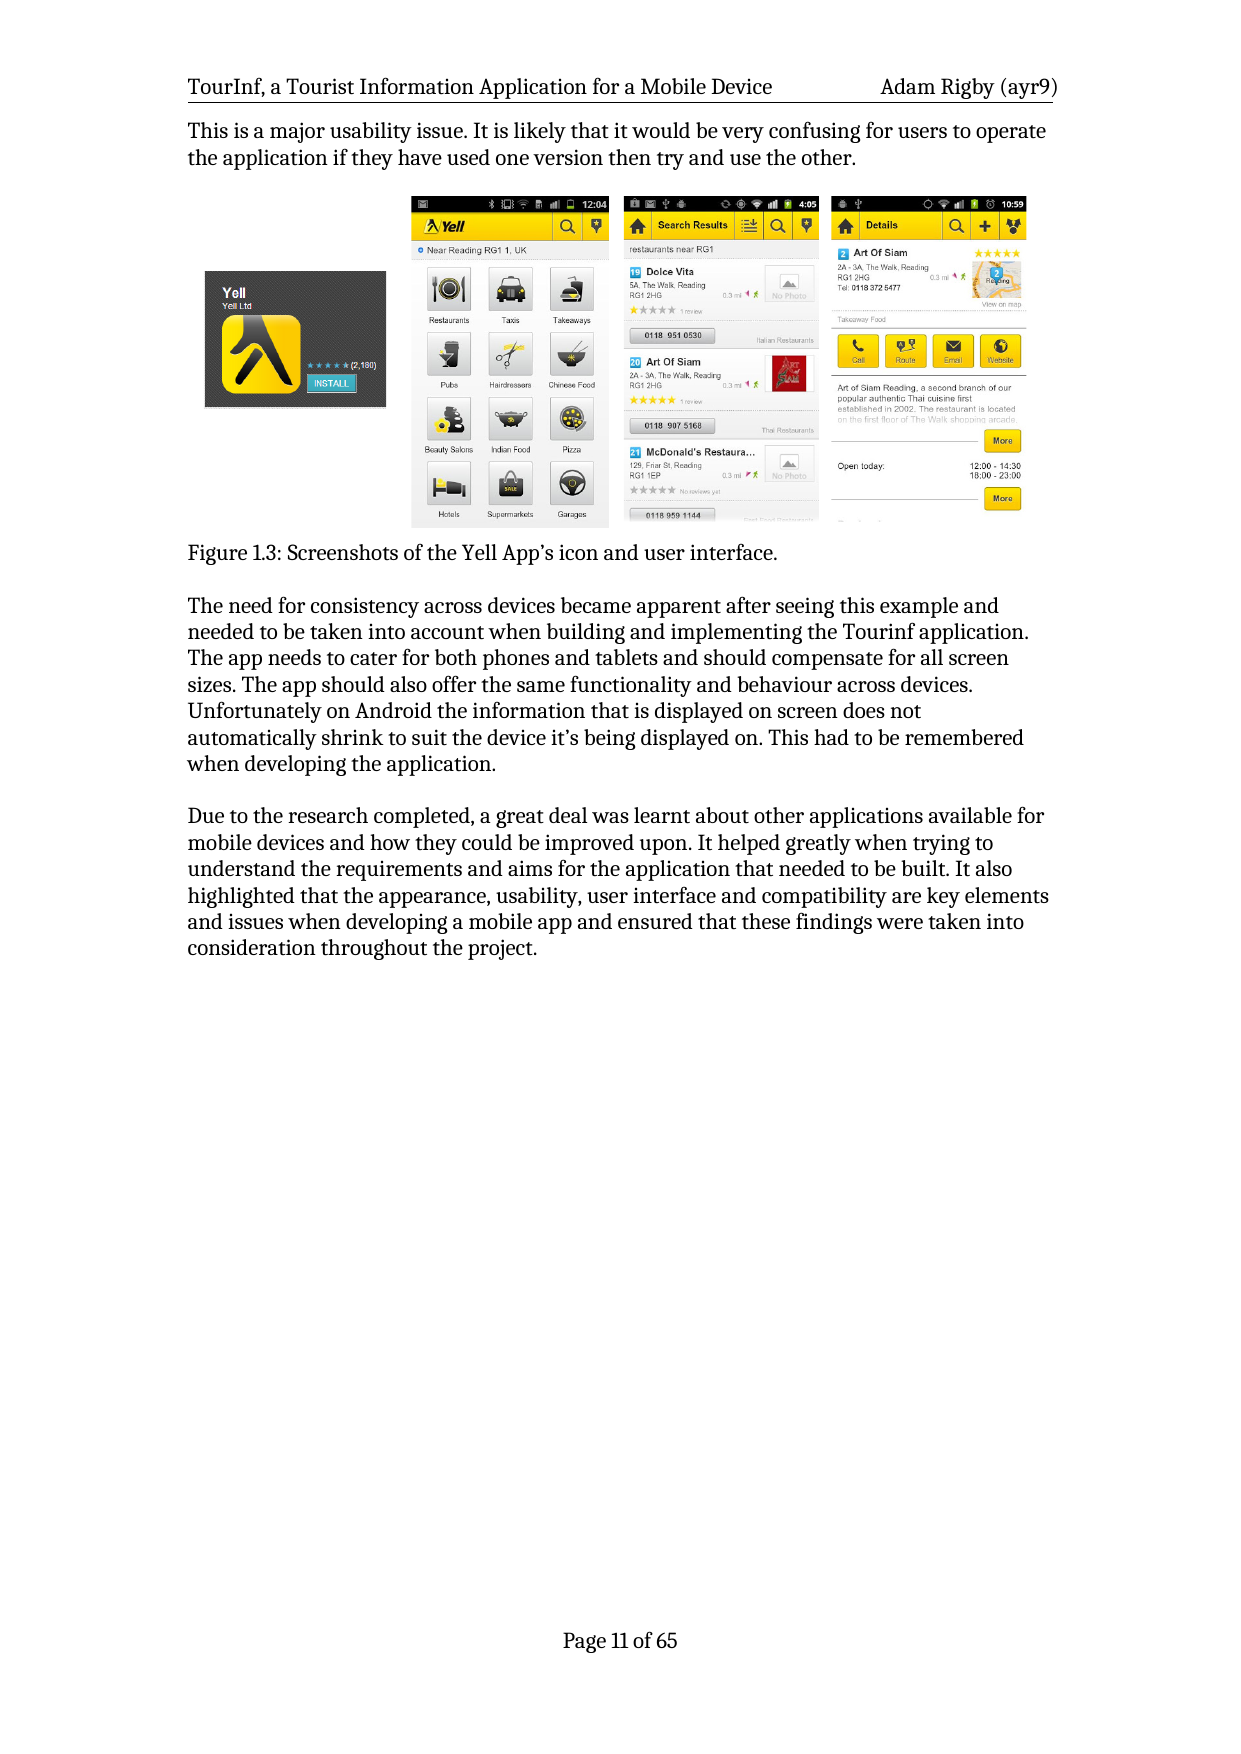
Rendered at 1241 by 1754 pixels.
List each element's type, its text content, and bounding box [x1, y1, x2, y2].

picture [831, 196, 1027, 522]
text Figure 1.3: Screenshots of the Yell App’s icon and user interface. [187, 540, 1053, 566]
text The need for consistency across devices became apparent after seeing this example and needed to be taken into account when building and implementing the Tourinf application. The app needs to cater for both phones and tablets and should compensate for all screen sizes. The app should also offer the same functionality and behaviour across devices. Unfortunately on Android the information that is displayed on screen does not automatically shrink to suit the device it’s being displayed on. This had to be remembered when developing the application. [187, 592, 1053, 777]
picture [623, 196, 819, 522]
picture [411, 196, 609, 528]
text Due to the research completed, a great deal was learnt about other applications available for mobile devices and how they could be improved upon. It helped greatly when trying to understand the requirements and aims for the application that needed to be built. It also highlighted that the appearance, usability, user interface and compatibility are key elements and issues when developing a mobile app and ensured that these findings were taken into consideration throughout the project. [187, 803, 1053, 961]
picture [203, 271, 387, 409]
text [187, 118, 1053, 171]
